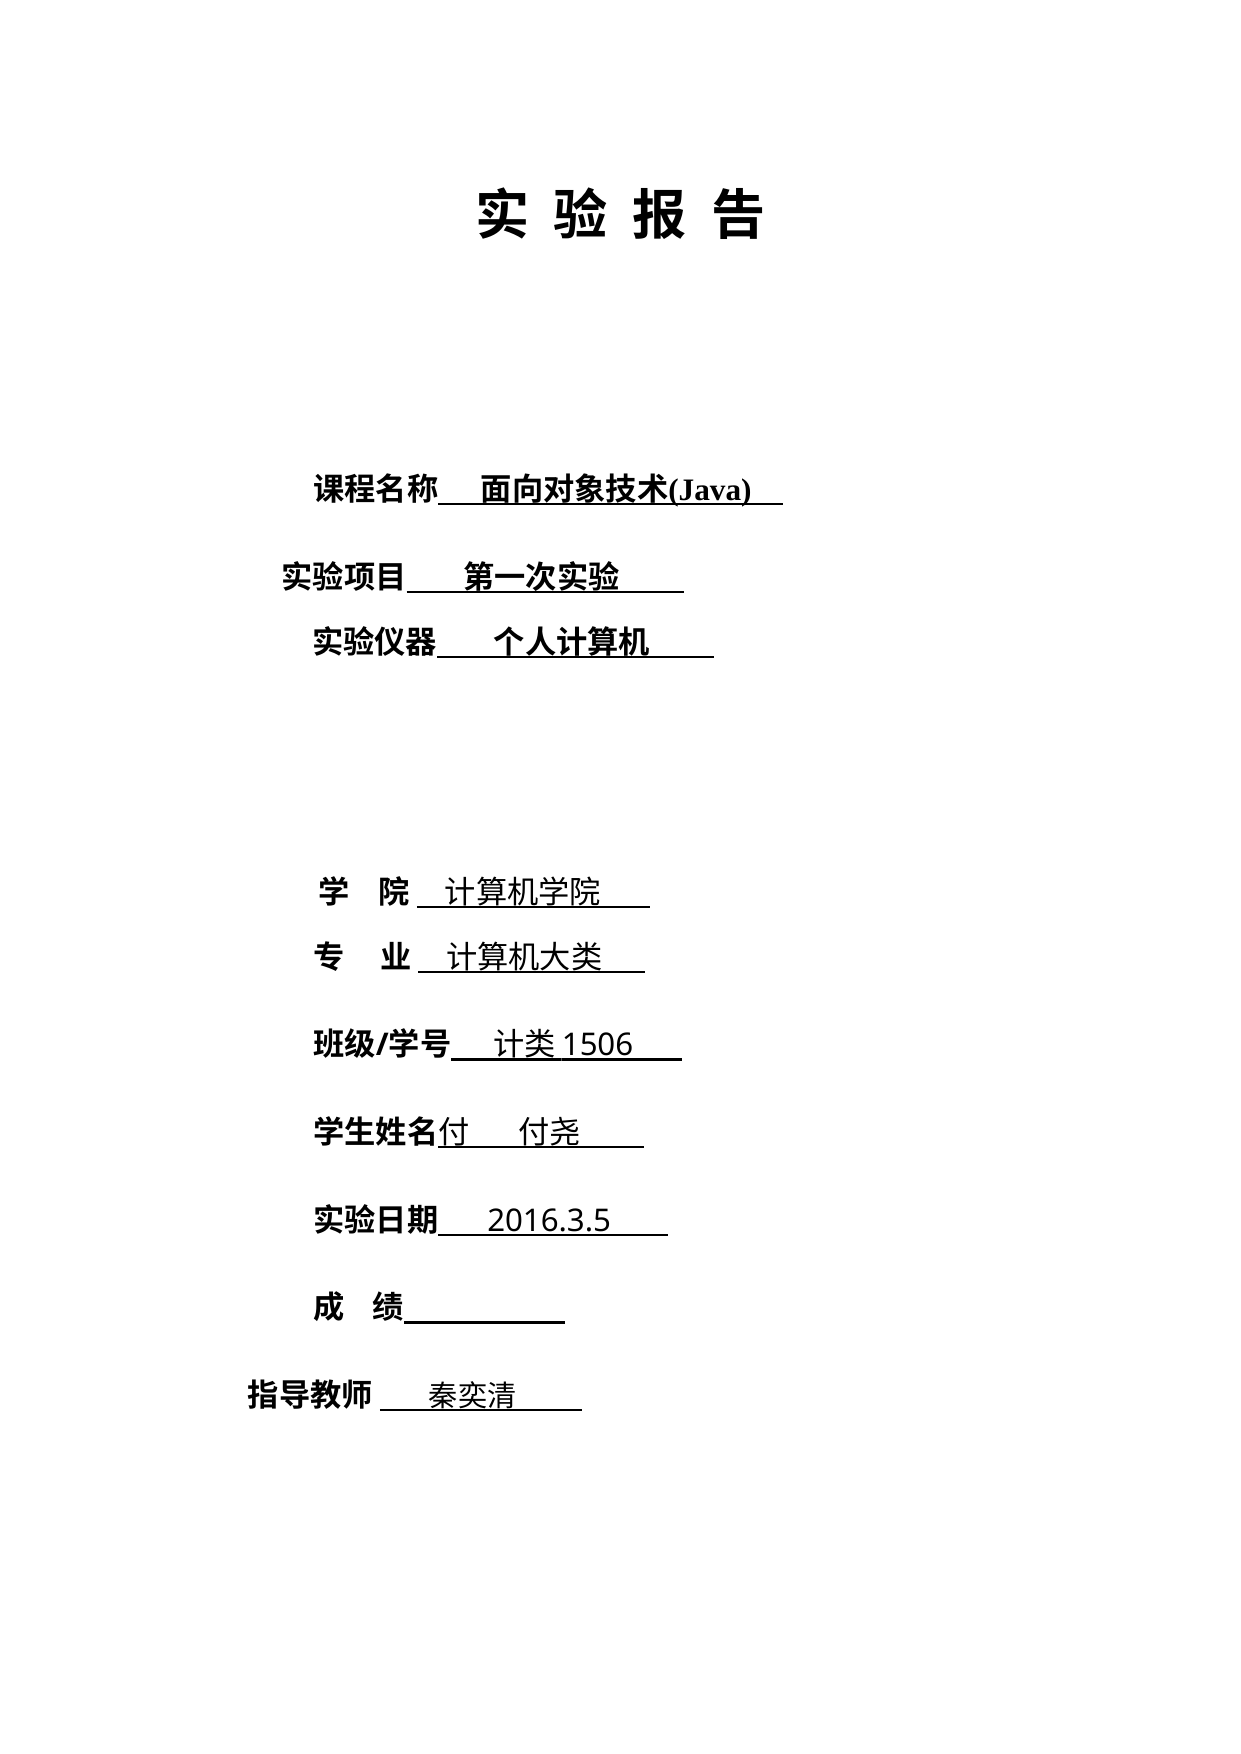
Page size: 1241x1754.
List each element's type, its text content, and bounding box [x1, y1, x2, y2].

text 实验仪器 个人计算机 [187, 607, 1053, 672]
text 课程名称 面向对象技术(Java) [187, 454, 1053, 519]
text 实 验 报 告 [187, 162, 1053, 259]
text 实验项目 第一次实验 [187, 542, 1053, 607]
text 成 绩 [187, 1273, 1053, 1338]
text 实验日期 2016.3.5 [187, 1185, 1053, 1250]
text 专 业 计算机大类 [187, 922, 1053, 987]
text 学生姓名付 付尧 [187, 1097, 1053, 1162]
text 班级/学号 计类1506 [187, 1010, 1053, 1075]
text 学 院 计算机学院 [205, 857, 1053, 922]
text 指导教师 秦奕清 [187, 1360, 1053, 1425]
